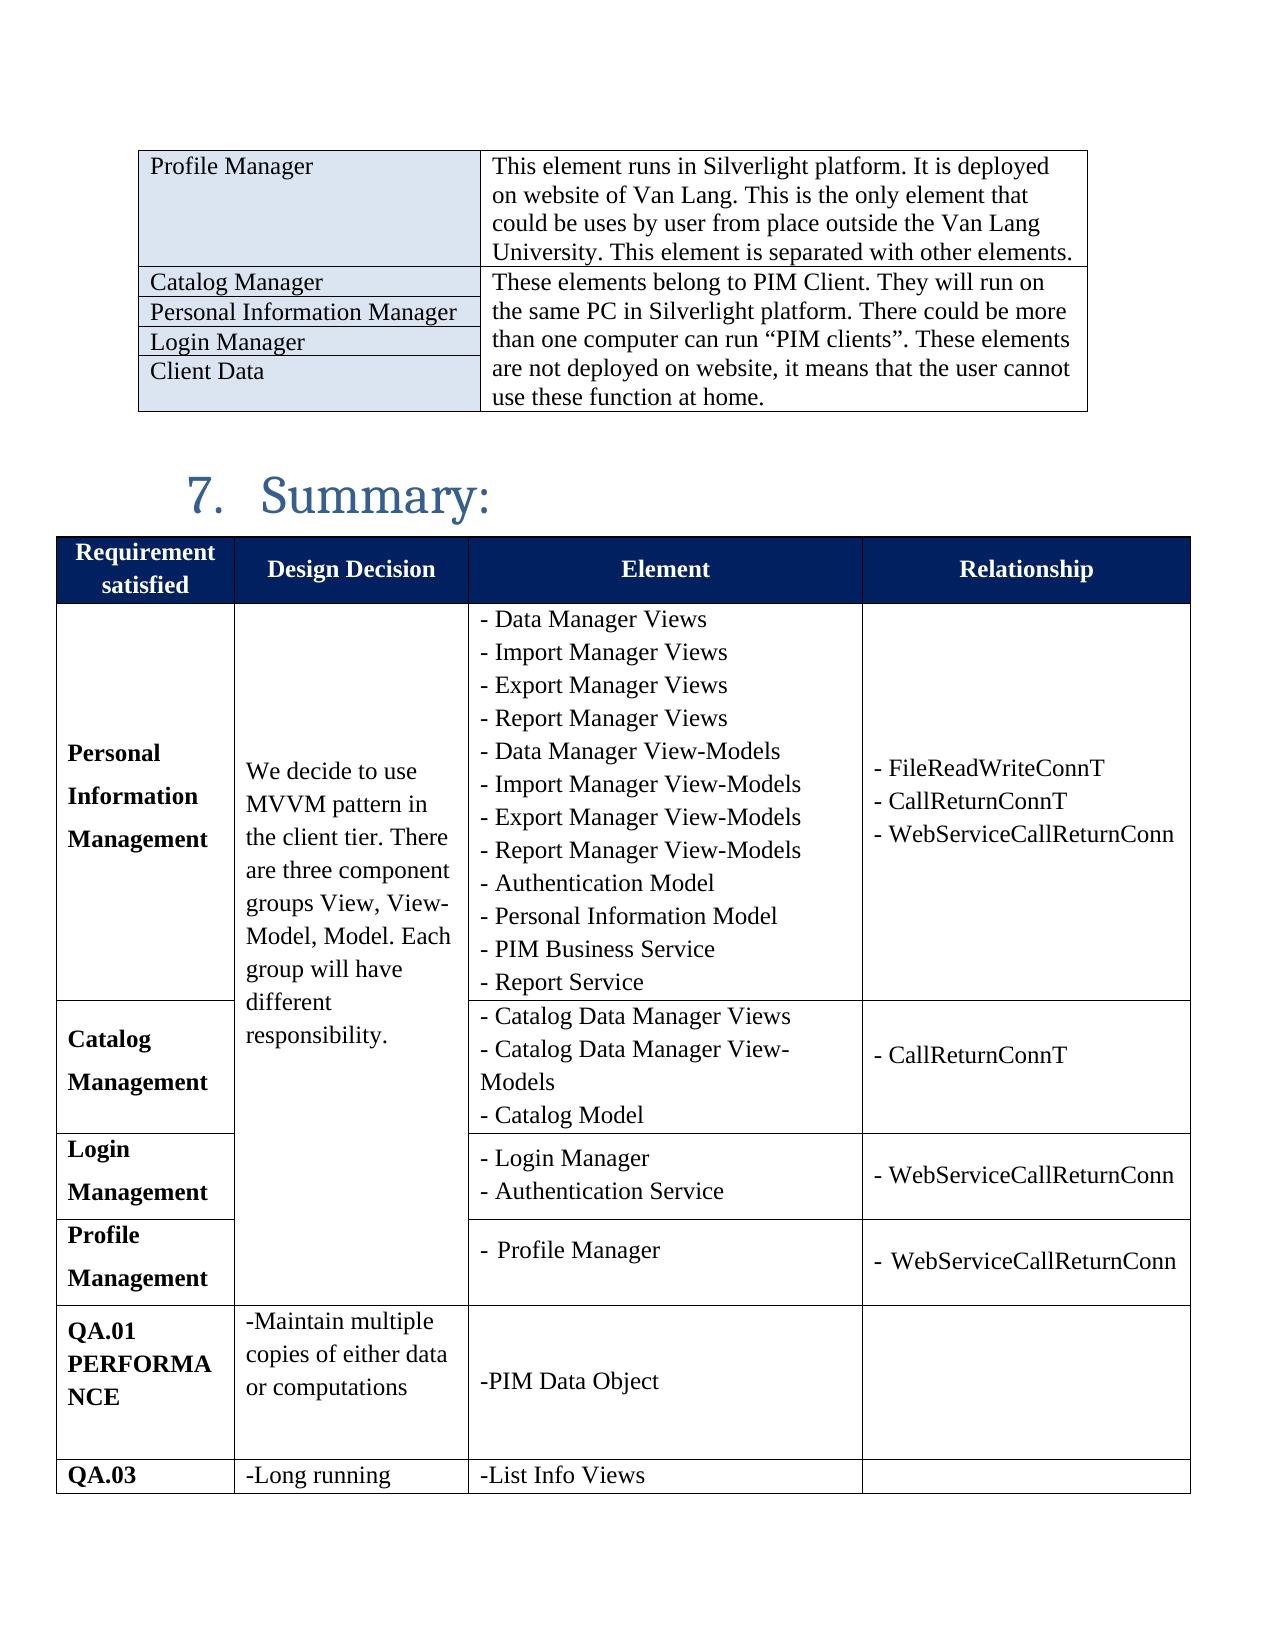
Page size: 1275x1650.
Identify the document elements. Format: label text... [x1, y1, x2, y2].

table_cell QA.03 USABILITY [57, 1460, 234, 1493]
table_cell Profile Management [57, 1220, 234, 1305]
table_cell Catalog Manager [139, 267, 480, 296]
table_cell Profile Manager [469, 1220, 862, 1305]
table_cell We decide to use MVVM pattern in the client tier. There are three component groups View, View-Model, Model. Each group will have different responsibility. [235, 604, 468, 1305]
table_cell Profile Manager [139, 151, 480, 266]
table_header Relationship [863, 538, 1190, 603]
table_cell - CallReturnConnT [863, 1001, 1190, 1133]
table_header Design Decision [235, 538, 468, 603]
table_cell Login Manager [139, 327, 480, 355]
table_cell -PIM Data Object [469, 1306, 862, 1459]
table_cell Login Management [57, 1134, 234, 1219]
table_cell Personal Information Management [57, 604, 234, 1000]
table_header Element [469, 538, 862, 603]
table_cell This element runs in Silverlight platform. It is deployed on website of Van Lang. This is the only element that could be uses by user from place outside the Van Lang University. This element is separated with other elements. [481, 151, 1087, 266]
subtitle Summary: [187, 465, 1125, 527]
table_cell - Data Manager Views - Import Manager Views - Export Manager Views - Report Manager Views - Data Manager View-Models - Import Manager View-Models - Export Manager View-Models - Report Manager View-Models - Authentication Model - Personal Information Model - PIM Business Service - Report Service [469, 604, 862, 1000]
table_cell WebServiceCallReturnConn [863, 1220, 1190, 1305]
table_cell QA.01 PERFORMANCE [57, 1306, 234, 1459]
table_cell - Login Manager - Authentication Service [469, 1134, 862, 1219]
table_cell [863, 1306, 1190, 1459]
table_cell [469, 1460, 862, 1493]
table_cell These elements belong to PIM Client. They will run on the same PC in Silverlight platform. There could be more than one computer can run “PIM clients”. These elements are not deployed on website, it means that the user cannot use these function at home. [481, 267, 1087, 411]
table_cell - FileReadWriteConnT - CallReturnConnT - WebServiceCallReturnConn [863, 604, 1190, 1000]
table_cell Client Data [139, 356, 480, 411]
table_cell - WebServiceCallReturnConn [863, 1134, 1190, 1219]
table_cell Catalog Management [57, 1001, 234, 1133]
table_header Requirement satisfied [57, 538, 234, 603]
table_cell -Maintain multiple copies of either data or computations [235, 1306, 468, 1459]
table_cell Personal Information Manager [139, 297, 480, 326]
table_cell [863, 1460, 1190, 1493]
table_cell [235, 1460, 468, 1493]
table_cell - Catalog Data Manager Views - Catalog Data Manager View-Models - Catalog Model [469, 1001, 862, 1133]
